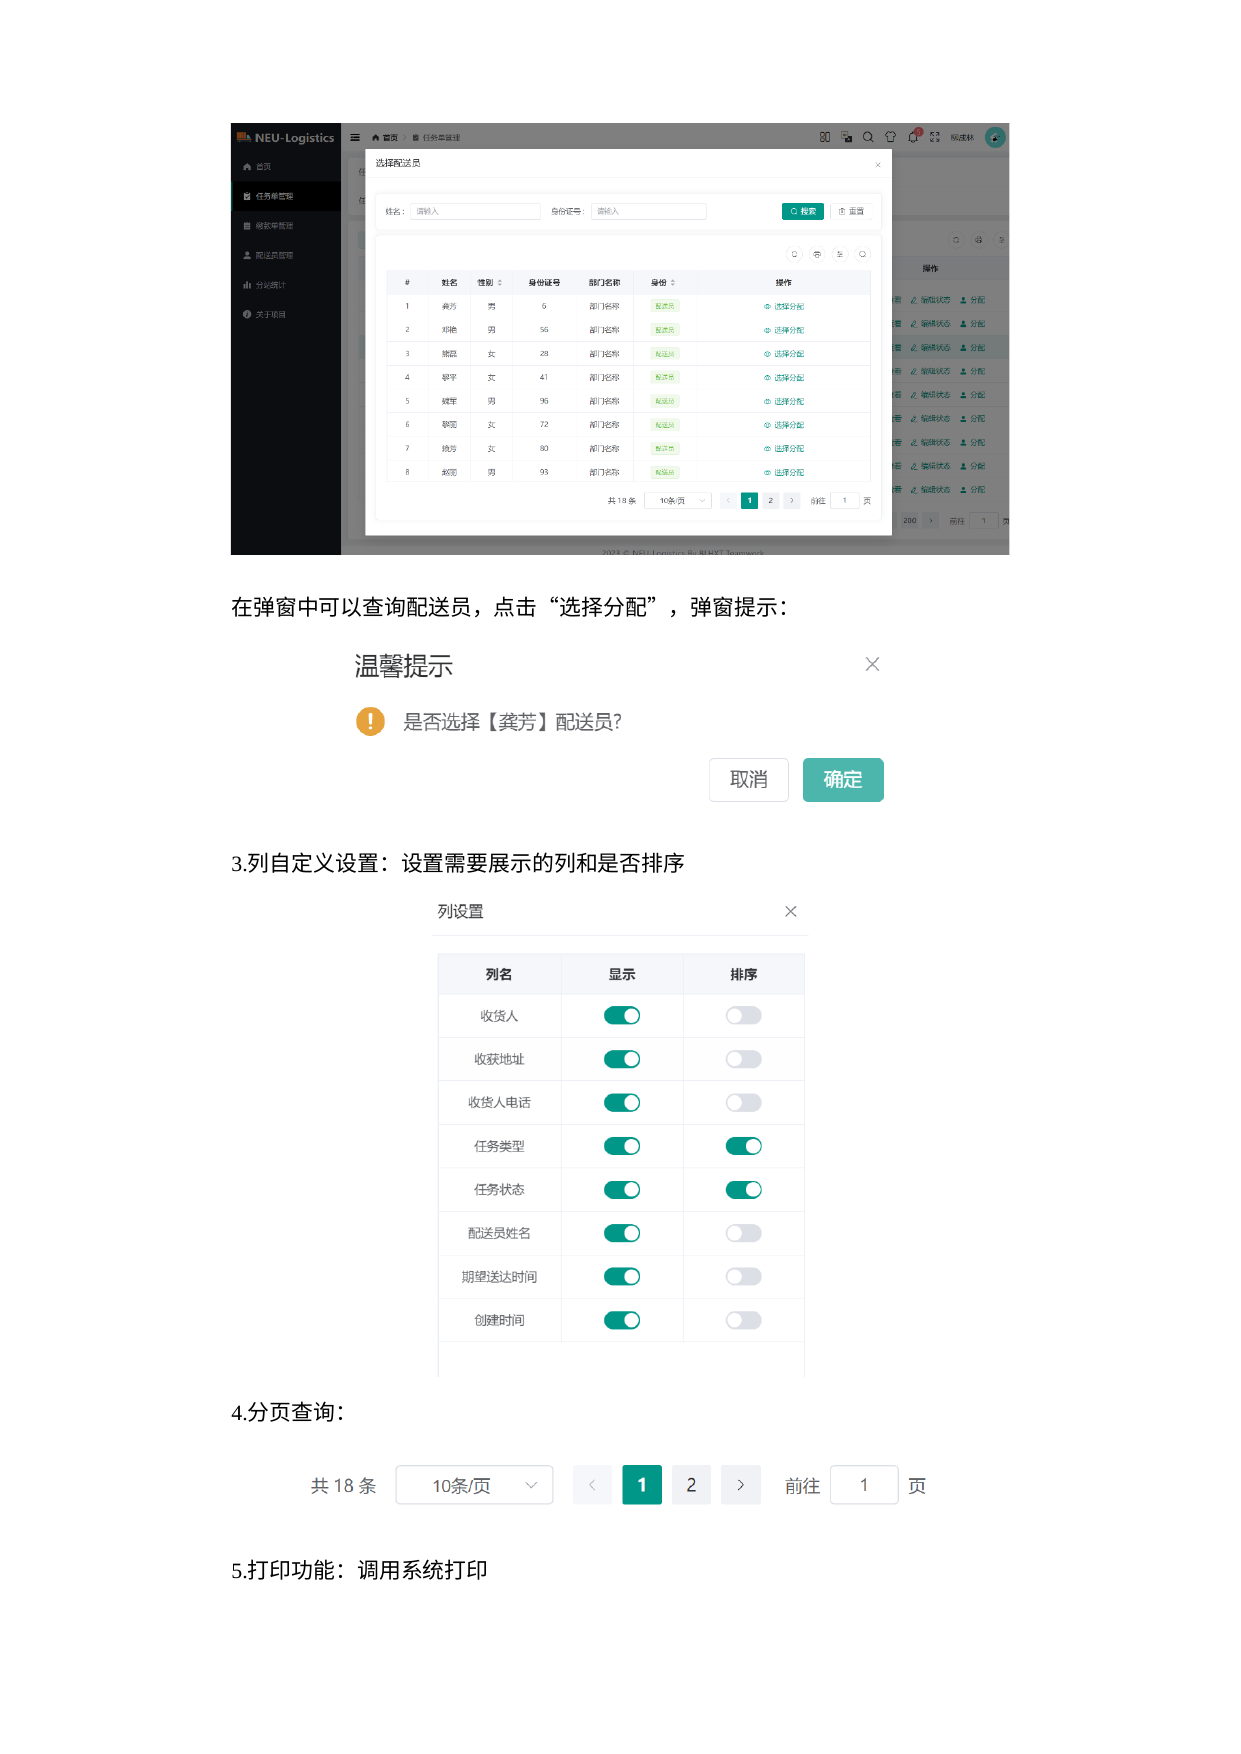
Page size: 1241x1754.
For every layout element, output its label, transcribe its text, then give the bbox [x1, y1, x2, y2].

picture [297, 1442, 943, 1524]
picture [340, 638, 901, 808]
text 3.列自定义设置：设置需要展示的列和是否排序 [187, 846, 1053, 878]
text 在弹窗中可以查询配送员，点击“选择分配”，弹窗提示： [187, 590, 1053, 622]
picture [230, 122, 1010, 555]
text 5.打印功能：调用系统打印 [187, 1552, 1053, 1585]
picture [431, 893, 809, 1377]
text 4.分页查询： [187, 1394, 1053, 1427]
